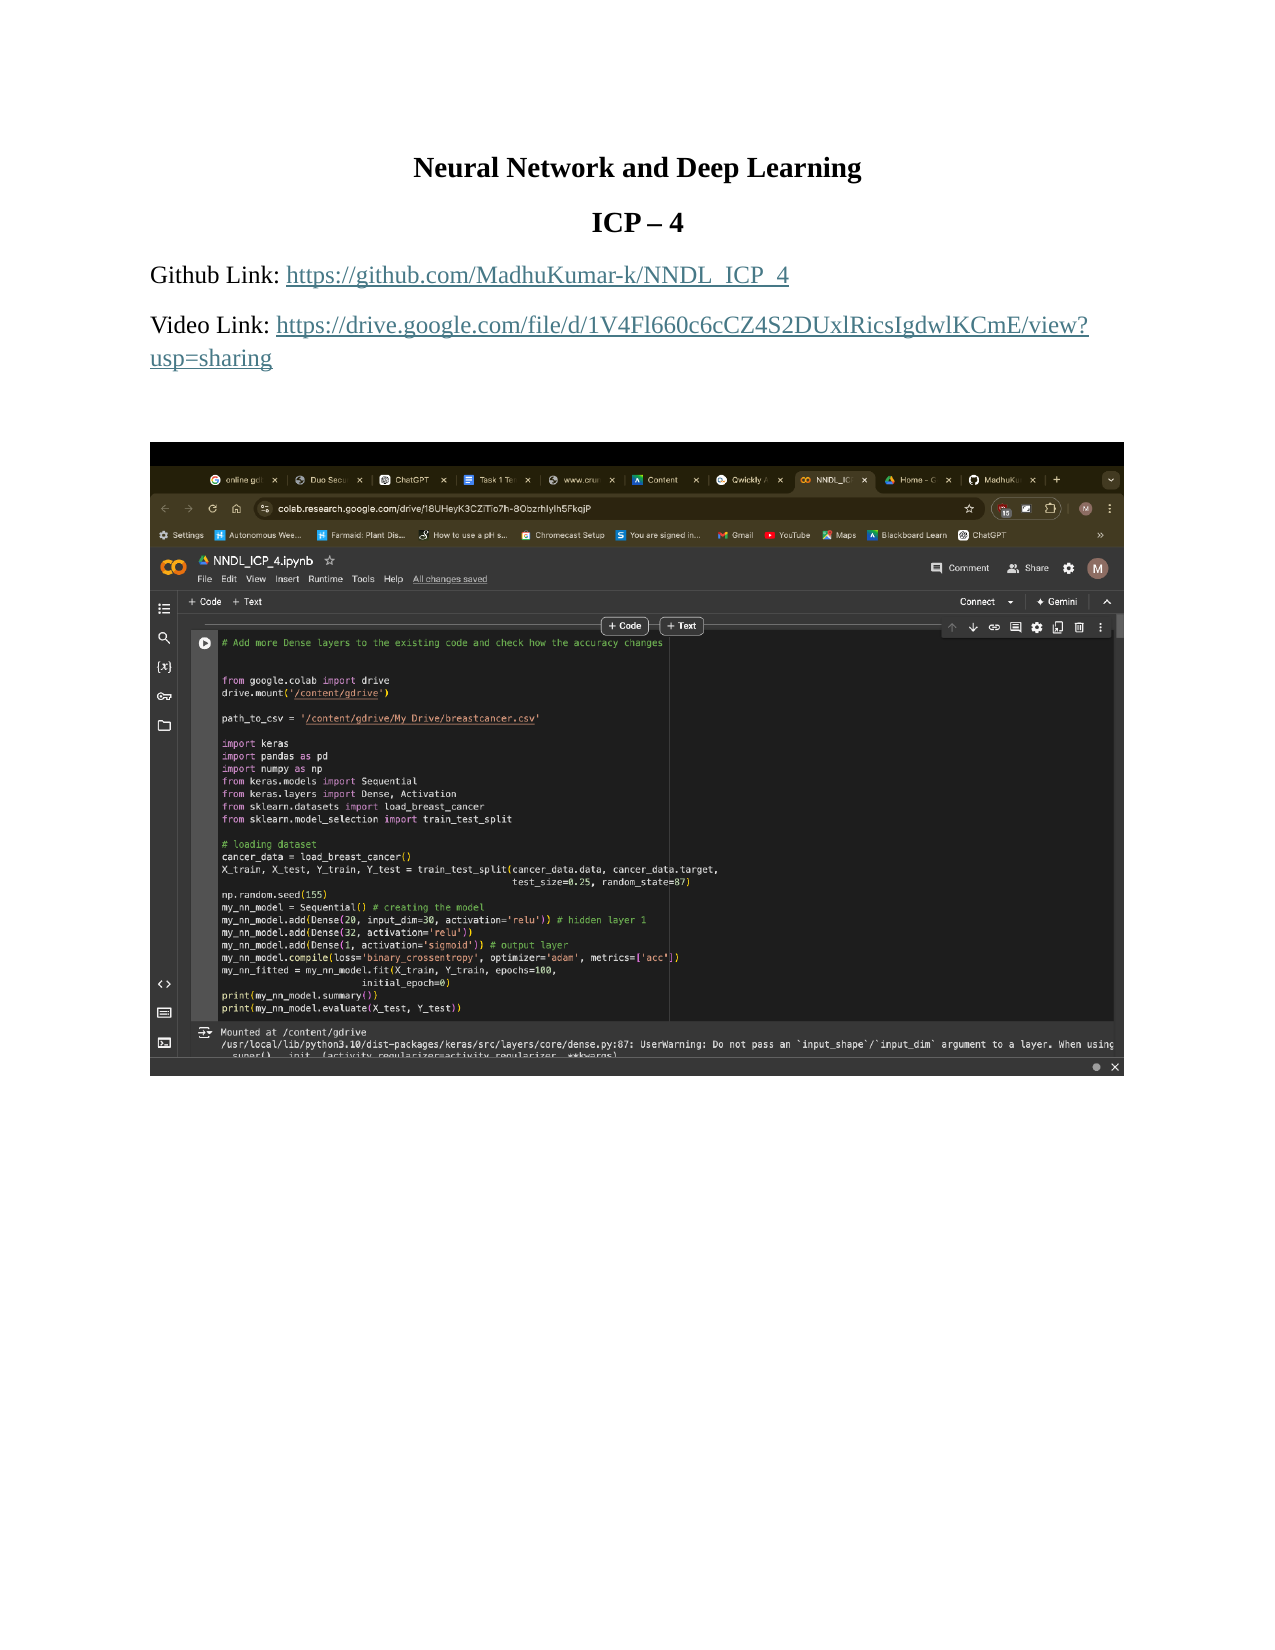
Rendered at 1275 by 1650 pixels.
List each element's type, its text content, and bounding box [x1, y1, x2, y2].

text Github Link: https://github.com/MadhuKumar-k/NNDL_ICP_4 [150, 260, 1125, 289]
text ICP – 4 [150, 205, 1125, 239]
picture [150, 442, 1124, 1076]
text Neural Network and Deep Learning [150, 150, 1125, 183]
text Video Link: https://drive.google.com/file/d/1V4Fl660c6cCZ4S2DUxlRicsIgdwlKCmE/view?usp=sharing [150, 310, 1125, 372]
